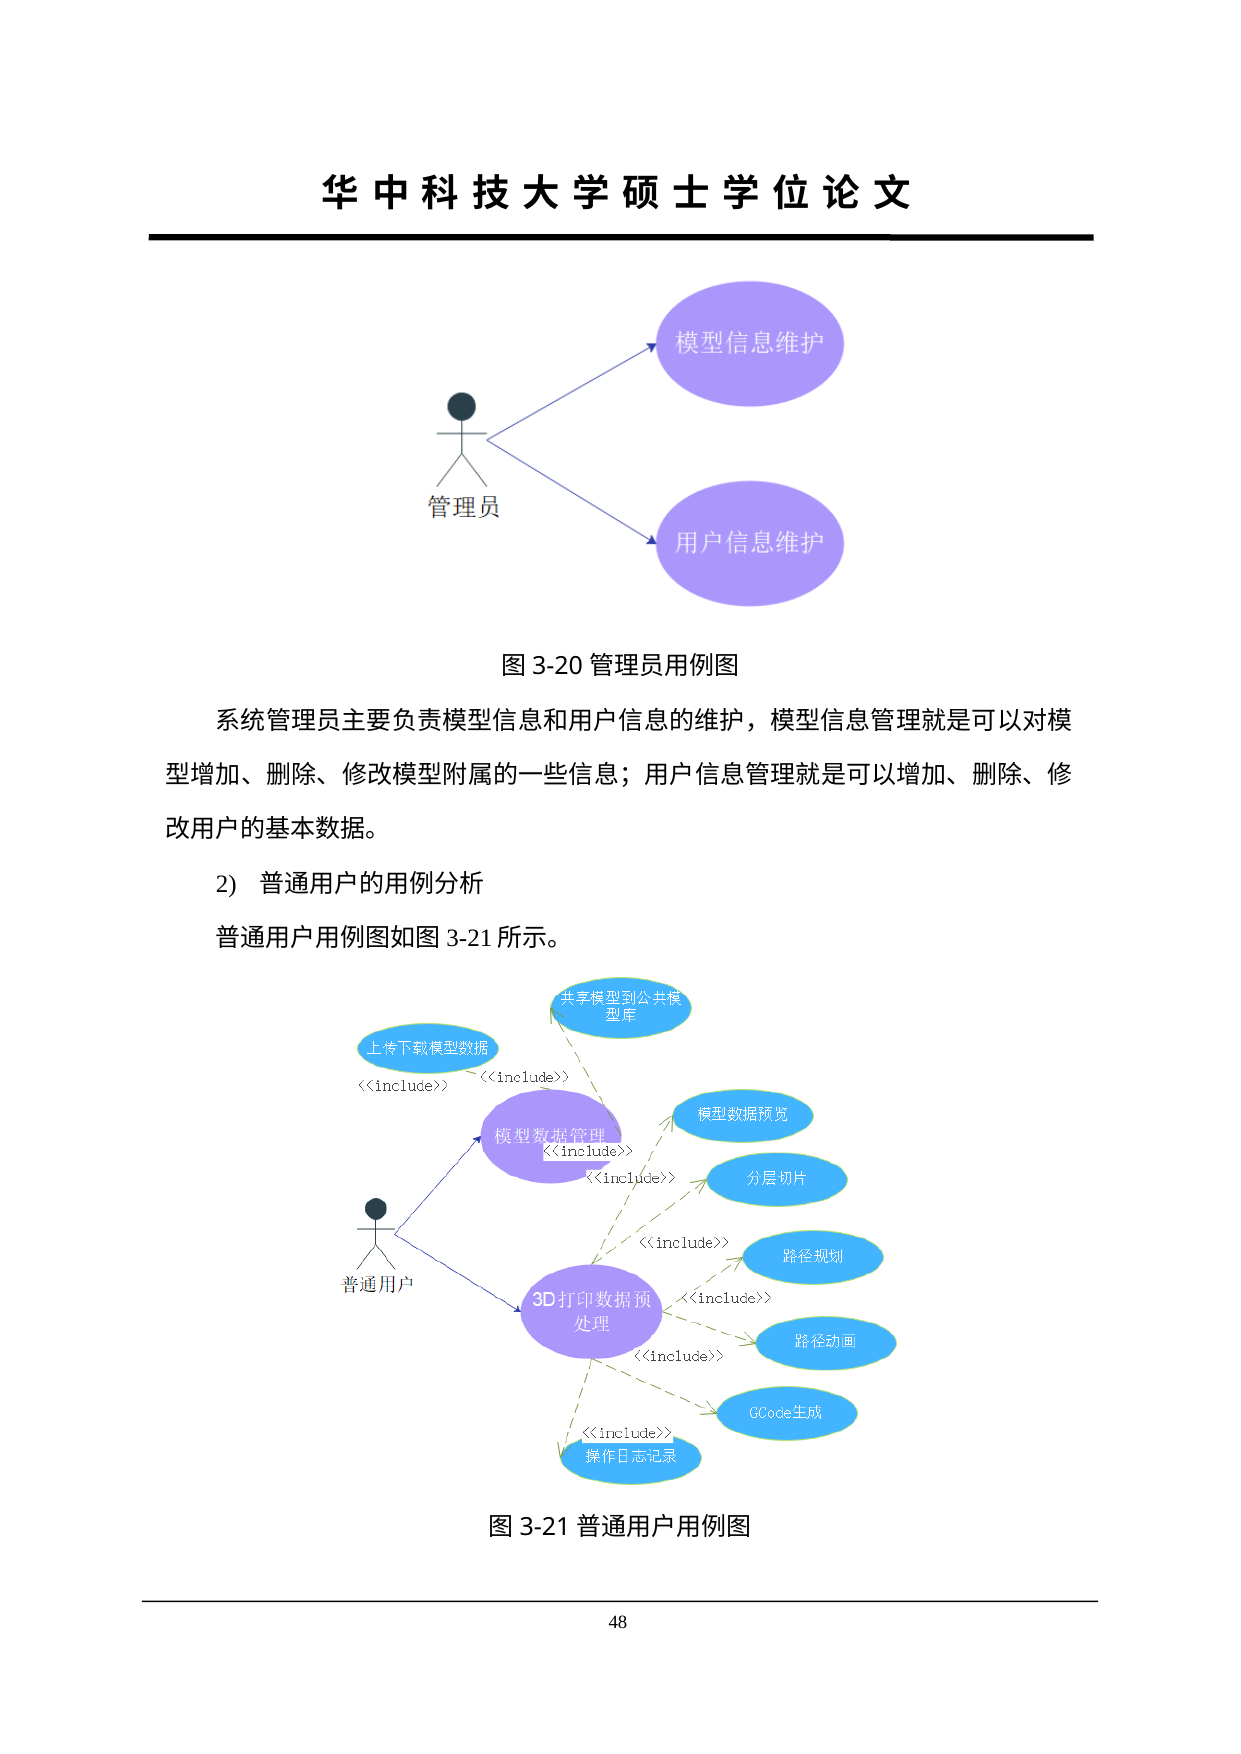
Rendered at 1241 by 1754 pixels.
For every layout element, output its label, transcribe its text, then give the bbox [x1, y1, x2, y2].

picture [338, 972, 903, 1492]
picture [412, 265, 878, 632]
text 系统管理员主要负责模型信息和用户信息的维护，模型信息管理就是可以对模型增加、删除、修改模型附属的一些信息；用户信息管理就是可以增加、删除、修改用户的基本数据。 [165, 700, 1075, 845]
list 普通用户的用例分析 [216, 863, 1075, 899]
